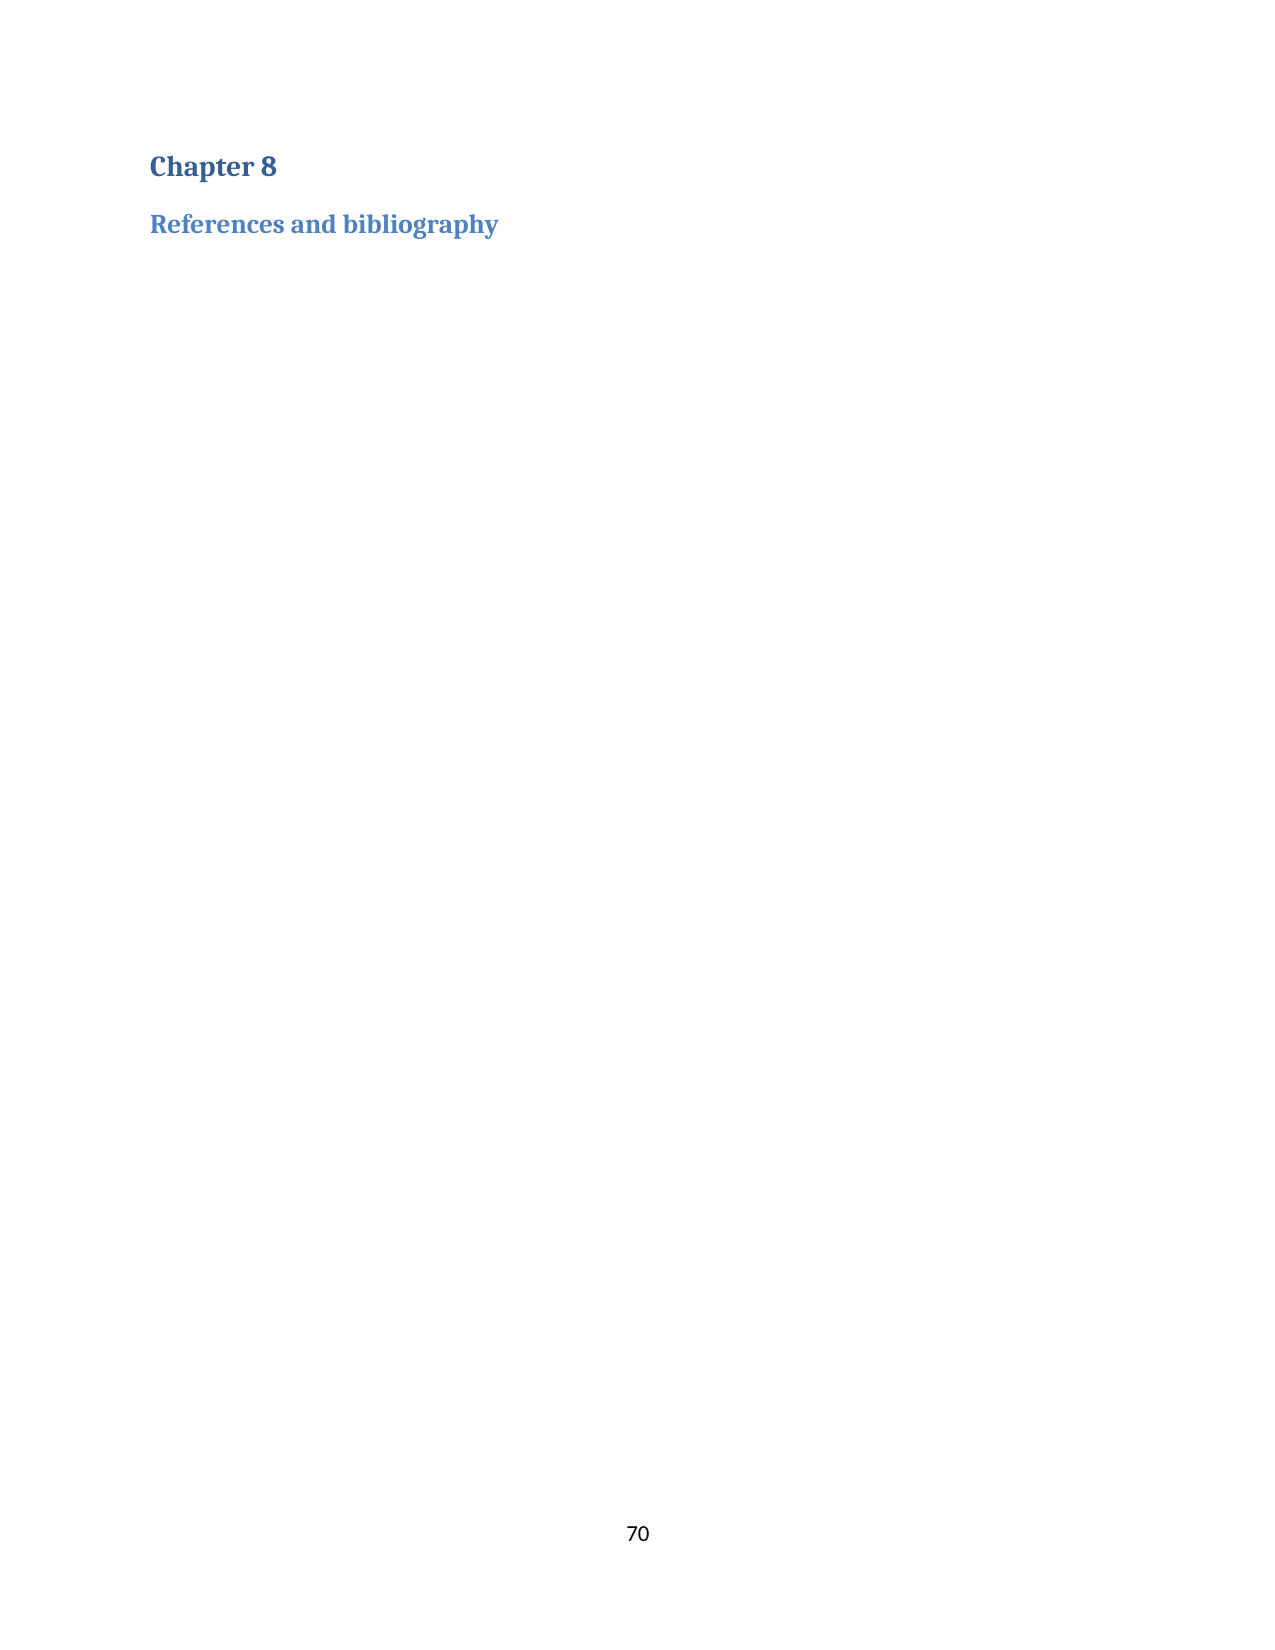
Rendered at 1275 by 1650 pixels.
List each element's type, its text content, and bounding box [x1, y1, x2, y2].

subtitle Chapter 8 [150, 150, 1125, 183]
subtitle References and bibliography [150, 209, 1125, 241]
